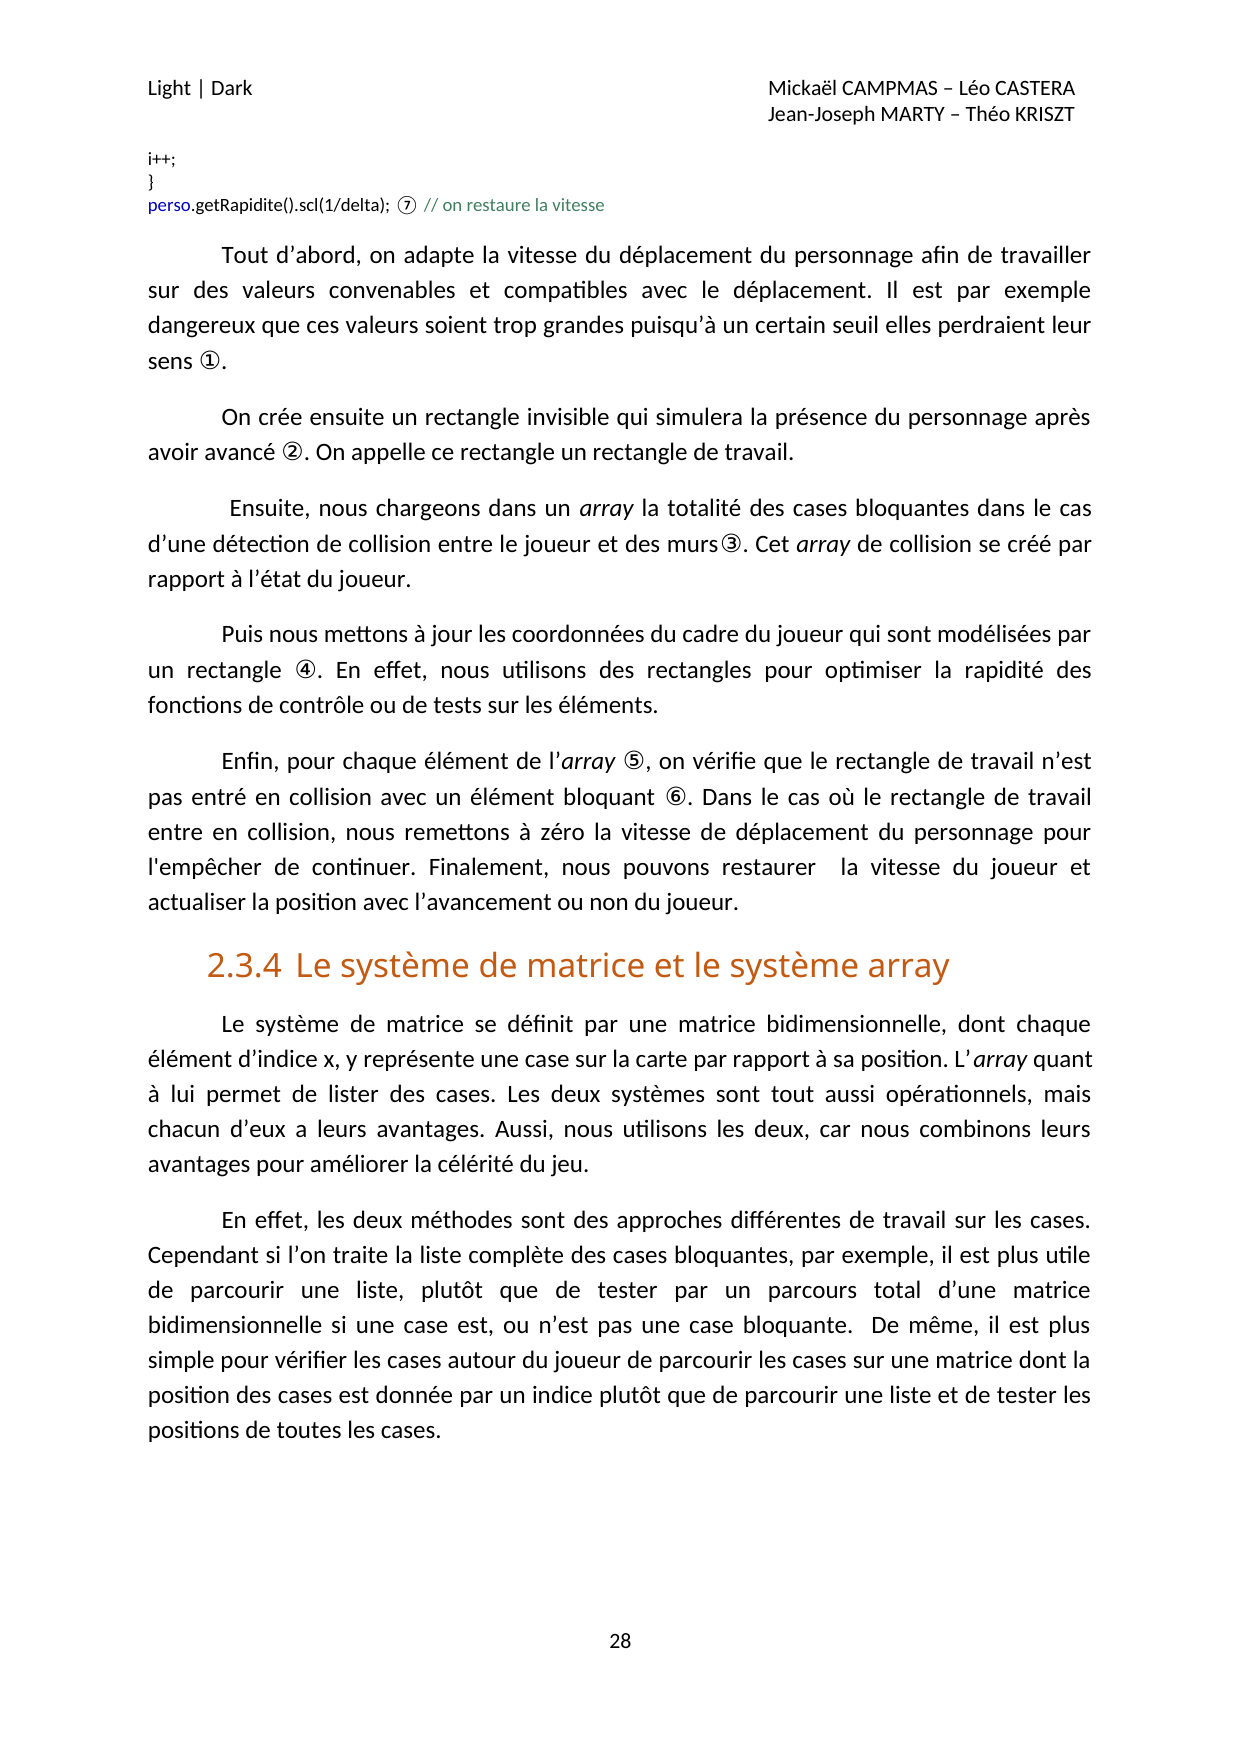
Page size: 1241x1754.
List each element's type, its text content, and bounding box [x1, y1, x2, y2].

text Tout d’abord, on adapte la vitesse du déplacement du personnage afin de travailler sur des valeurs convenables et compatibles avec le déplacement. Il est par exemple dangereux que ces valeurs soient trop grandes puisqu’à un certain seuil elles perdraient leur sens ①. [148, 239, 1093, 375]
text En effet, les deux méthodes sont des approches différentes de travail sur les cases. Cependant si l’on traite la liste complète des cases bloquantes, par exemple, il est plus utile de parcourir une liste, plutôt que de tester par un parcours total d’une matrice bidimensionnelle si une case est, ou n’est pas une case bloquante. De même, il est plus simple pour vérifier les cases autour du joueur de parcourir les cases sur une matrice dont la position des cases est donnée par un indice plutôt que de parcourir une liste et de tester les positions de toutes les cases. [148, 1204, 1093, 1444]
text Le système de matrice se définit par une matrice bidimensionnelle, dont chaque élément d’indice x, y représente une case sur la carte par rapport à sa position. L’array quant à lui permet de lister des cases. Les deux systèmes sont tout aussi opérationnels, mais chacun d’eux a leurs avantages. Aussi, nous utilisons les deux, car nous combinons leurs avantages pour améliorer la célérité du jeu. [148, 1008, 1093, 1178]
text i++; [148, 148, 1093, 171]
text Enfin, pour chaque élément de l’array ⑤, on vérifie que le rectangle de travail n’est pas entré en collision avec un élément bloquant ⑥. Dans le cas où le rectangle de travail entre en collision, nous remettons à zéro la vitesse de déplacement du personnage pour l'empêcher de continuer. Finalement, nous pouvons restaurer la vitesse du joueur et actualiser la position avec l’avancement ou non du joueur. [148, 745, 1093, 916]
text Puis nous mettons à jour les coordonnées du cadre du joueur qui sont modélisées par un rectangle ④. En effet, nous utilisons des rectangles pour optimiser la rapidité des fonctions de contrôle ou de tests sur les éléments. [148, 618, 1093, 719]
text perso.getRapidite().scl(1/delta); ⑦ // on restaure la vitesse [148, 193, 1093, 216]
text } [148, 171, 1093, 193]
text On crée ensuite un rectangle invisible qui simulera la présence du personnage après avoir avancé ②. On appelle ce rectangle un rectangle de travail. [148, 401, 1093, 467]
subtitle Le système de matrice et le système array [207, 942, 1093, 987]
text Ensuite, nous chargeons dans un array la totalité des cases bloquantes dans le cas d’une détection de collision entre le joueur et des murs③. Cet array de collision se créé par rapport à l’état du joueur. [148, 492, 1093, 593]
